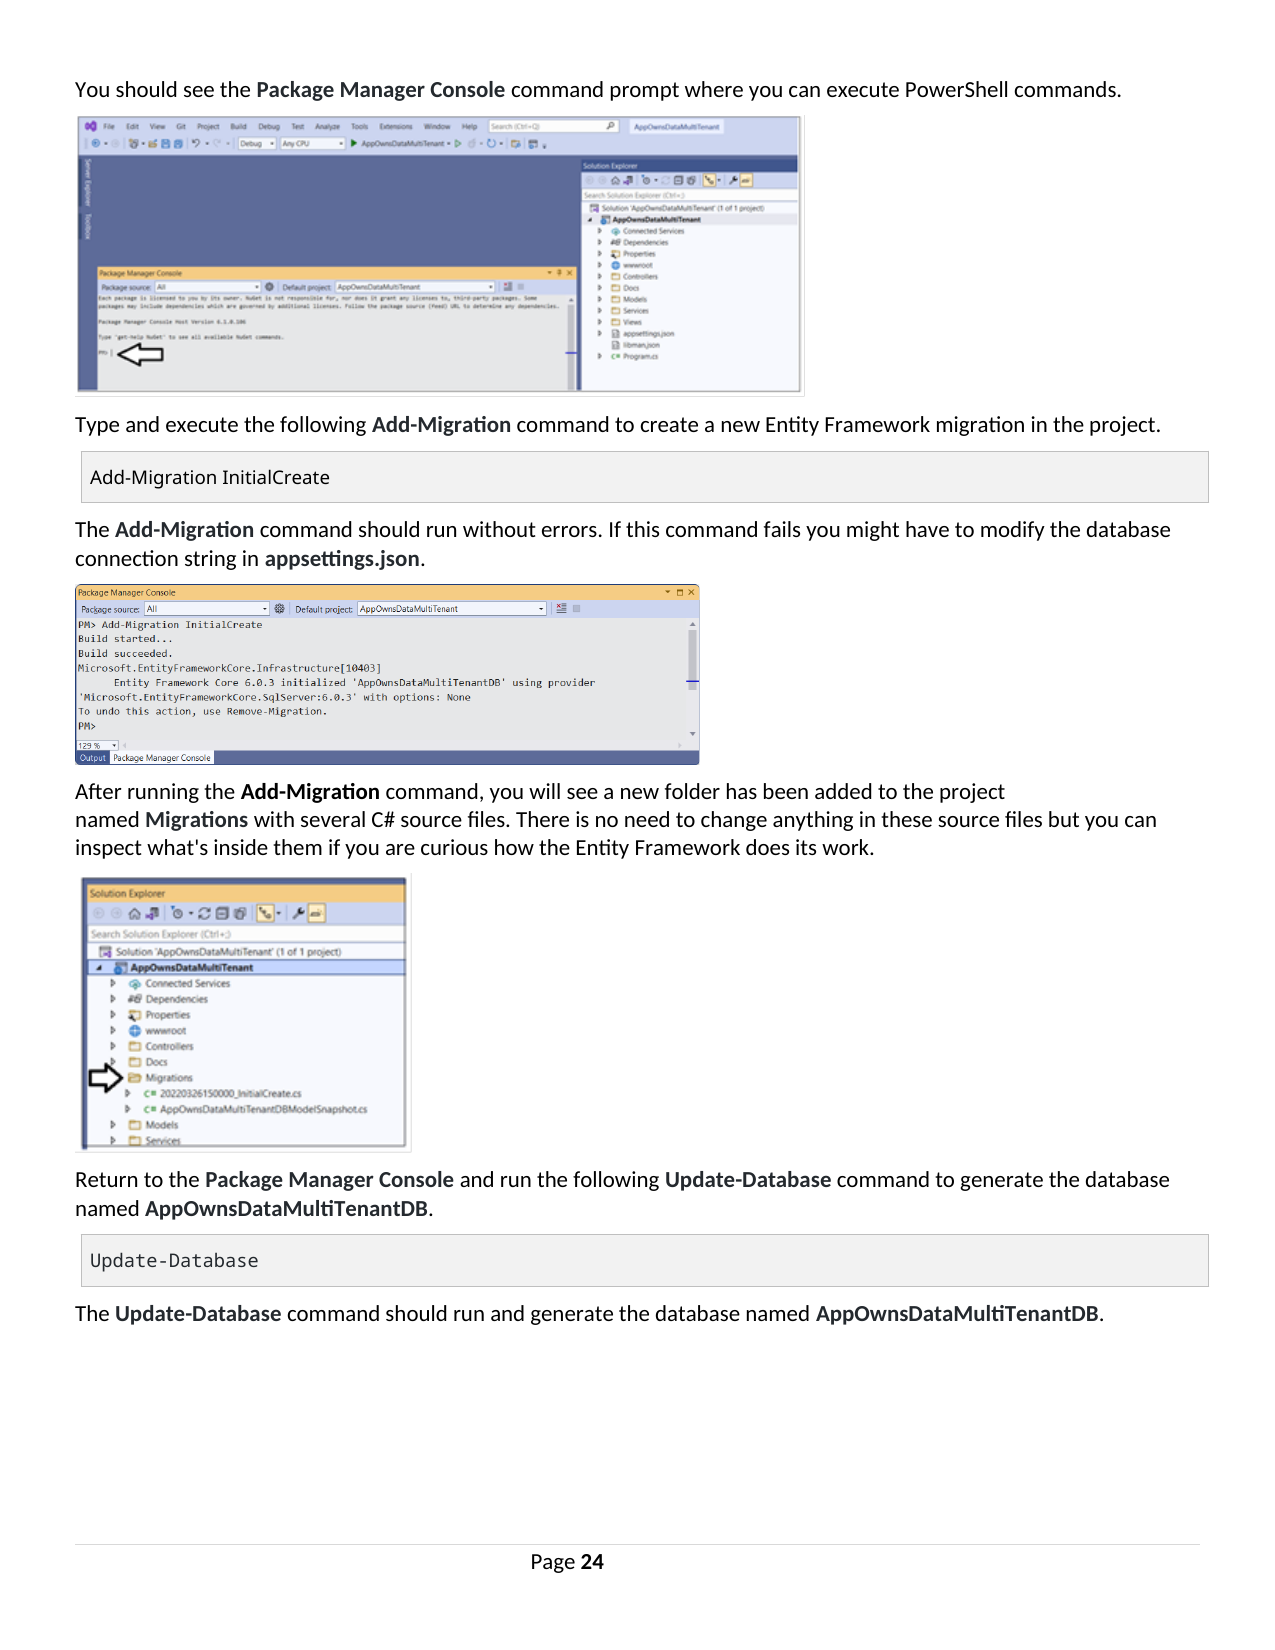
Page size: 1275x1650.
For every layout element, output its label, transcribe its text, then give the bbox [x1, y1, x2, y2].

text Type and execute the following Add-Migration command to create a new Entity Framework migration in the project. [75, 410, 1200, 438]
text The Update-Database command should run and generate the database named AppOwnsDataMultiTenantDB. [75, 1299, 1200, 1327]
text Update-Database [82, 1235, 1208, 1286]
text After running the Add-Migration command, you will see a new folder has been added to the project named Migrations with several C# source files. There is no need to change anything in these source files but you can inspect what's inside them if you are curious how the Entity Framework does its work. [75, 777, 1200, 861]
text You should see the Package Manager Console command prompt where you can execute PowerShell commands. [75, 75, 1200, 103]
text Add-Migration InitialCreate [82, 452, 1208, 502]
picture [75, 873, 413, 1154]
picture [75, 115, 806, 398]
text Return to the Package Manager Console and run the following Update-Database command to generate the database named AppOwnsDataMultiTenantDB. [75, 1166, 1200, 1222]
text The Add-Migration command should run without errors. If this command fails you might have to modify the database connection string in appsettings.json. [75, 516, 1200, 572]
picture [75, 584, 700, 765]
